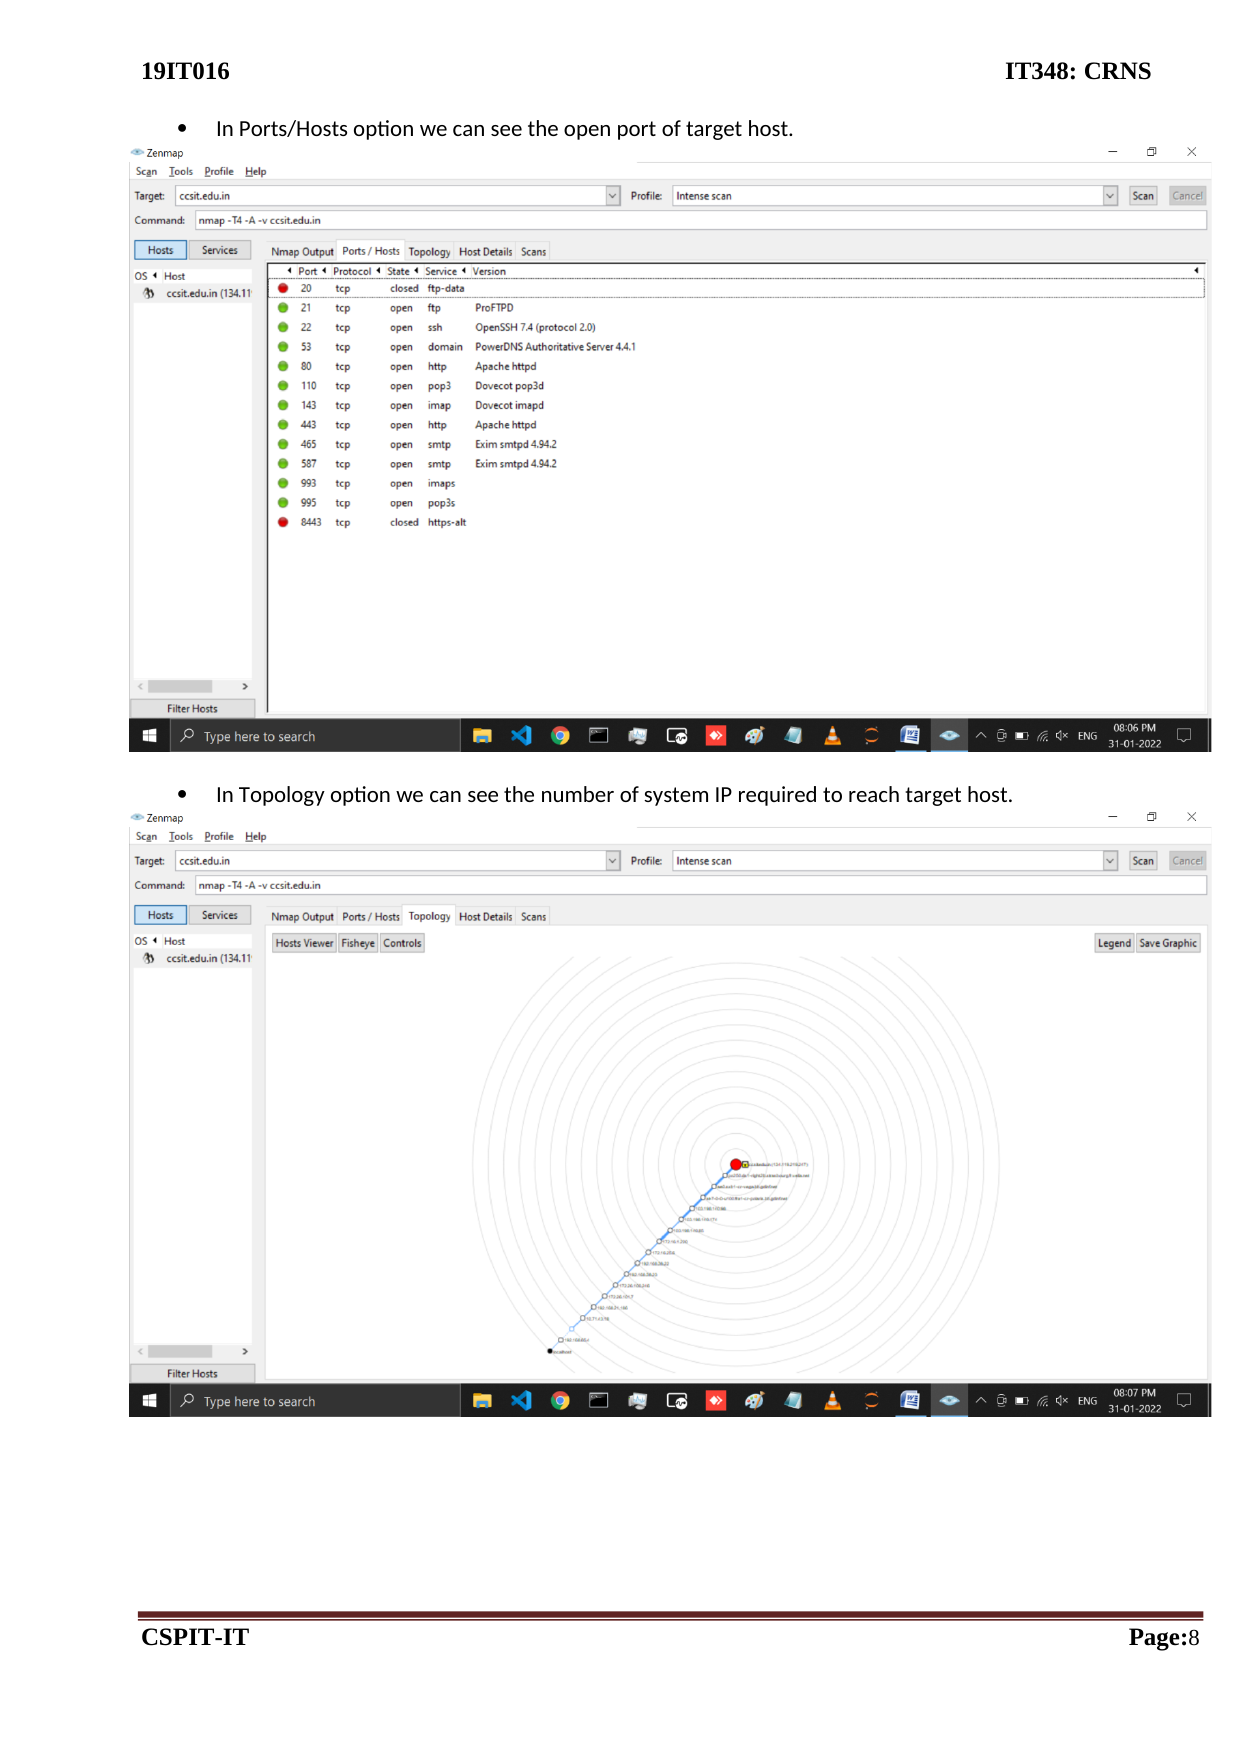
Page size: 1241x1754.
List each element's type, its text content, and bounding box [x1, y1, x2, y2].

picture [129, 807, 1212, 1417]
list In Ports/Hosts option we can see the open port of target host. [178, 114, 1211, 142]
picture [129, 142, 1212, 752]
list In Topology option we can see the number of system IP required to reach target host. [178, 780, 1211, 807]
